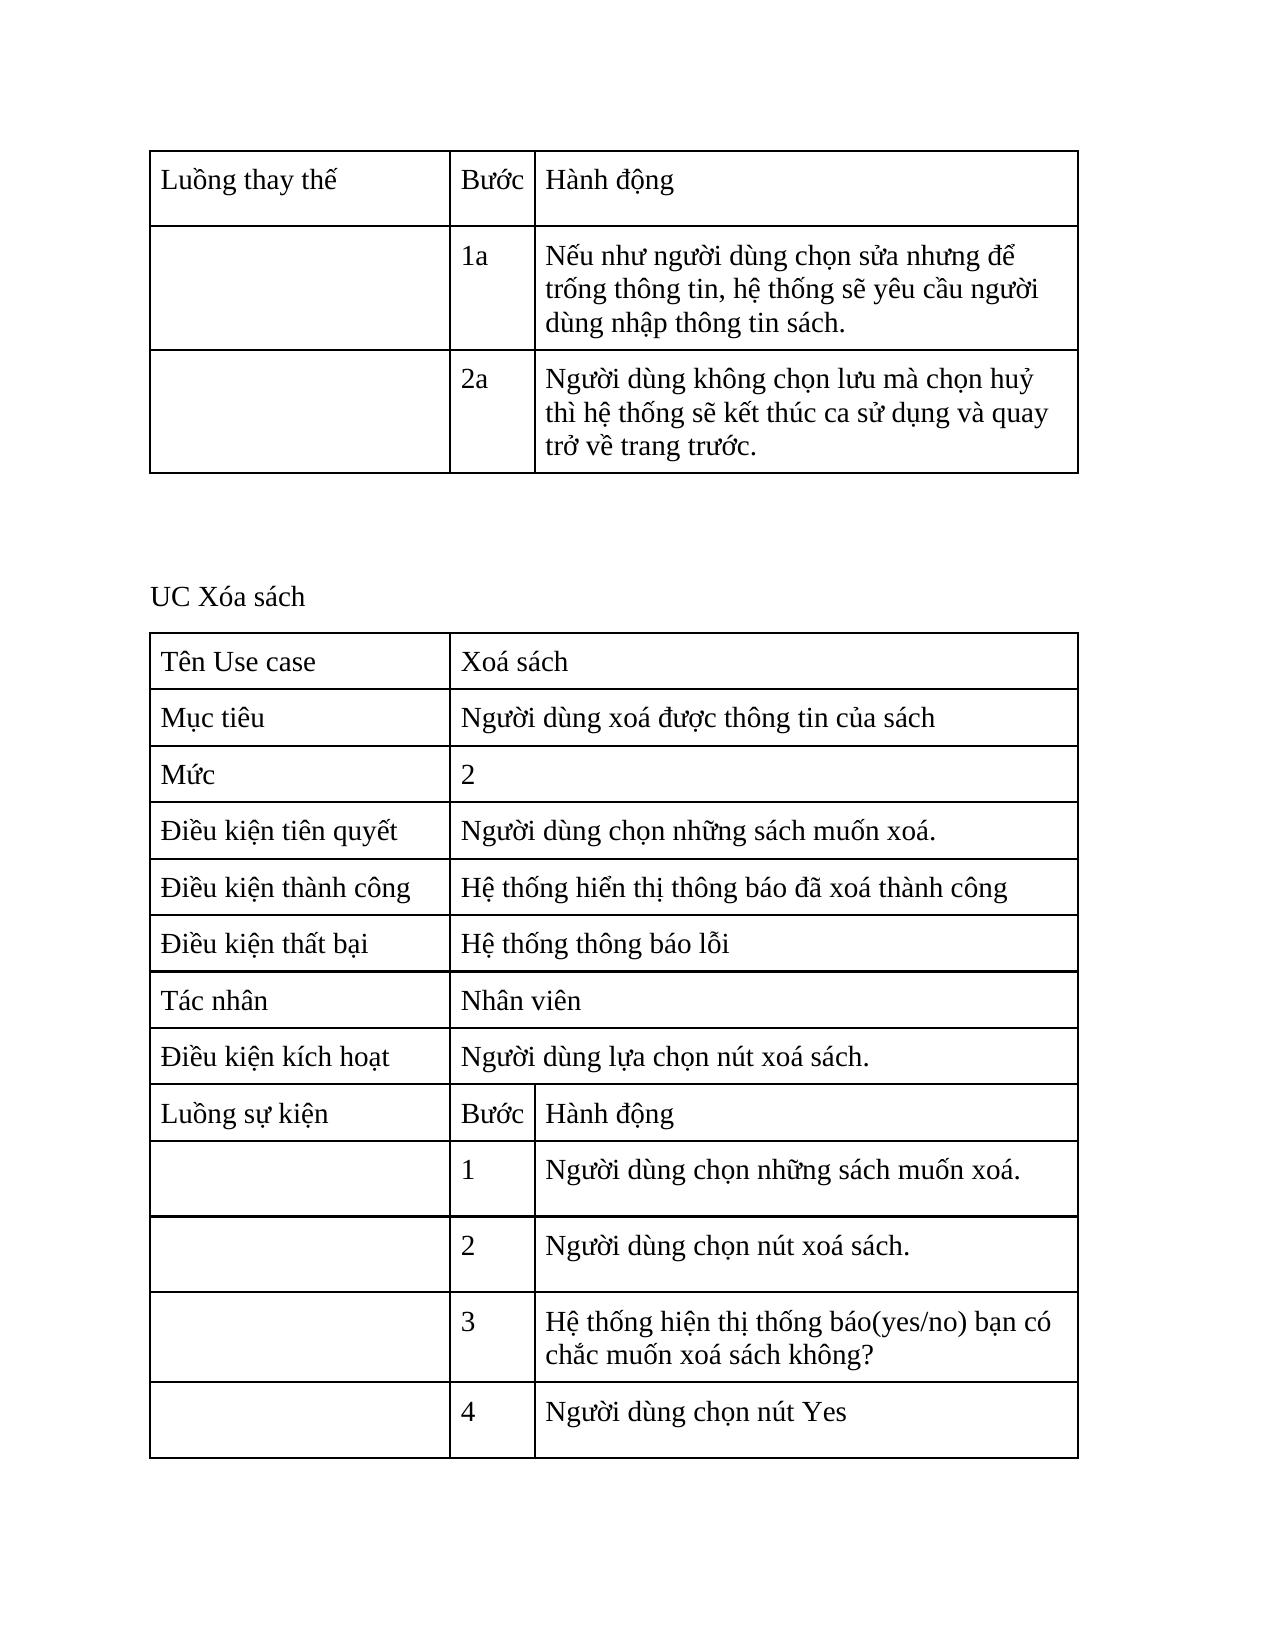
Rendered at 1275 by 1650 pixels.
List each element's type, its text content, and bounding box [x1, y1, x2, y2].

table_cell Nếu như người dùng chọn sửa nhưng để trống thông tin, hệ thống sẽ yêu cầu người dùng nhập thông tin sách. [536, 227, 1077, 349]
table_cell Người dùng xoá được thông tin của sách [451, 690, 1077, 744]
table_cell Hành động [536, 152, 1077, 225]
table_cell Tác nhân [151, 973, 449, 1027]
table_cell 2 [451, 747, 1077, 801]
table_cell Điều kiện thành công [151, 860, 449, 914]
table_cell Nhân viên [451, 973, 1077, 1027]
table_cell Hệ thống hiển thị thông báo đã xoá thành công [451, 860, 1077, 914]
table_cell 1 [451, 1142, 534, 1215]
table_cell Hệ thống thông báo lỗi [451, 916, 1077, 970]
table_cell Người dùng chọn những sách muốn xoá. [536, 1142, 1077, 1215]
table_cell [151, 1293, 449, 1381]
table_cell [151, 1218, 449, 1291]
table_cell Hệ thống hiện thị thống báo(yes/no) bạn có chắc muốn xoá sách không? [536, 1293, 1077, 1381]
table_cell Điều kiện tiên quyết [151, 803, 449, 857]
table_cell Mức [151, 747, 449, 801]
table_cell 2 [451, 1218, 534, 1291]
table_cell [151, 351, 449, 472]
table_cell [151, 227, 449, 349]
text UC Xóa sách [150, 579, 1125, 613]
table_cell 1a [451, 227, 534, 349]
table_header Tên Use case [151, 634, 449, 688]
table_cell Bước [451, 1085, 534, 1140]
table_cell Mục tiêu [151, 690, 449, 744]
table_cell [151, 1142, 449, 1215]
table_cell Luồng sự kiện [151, 1085, 449, 1140]
table_cell Người dùng không chọn lưu mà chọn huỷ thì hệ thống sẽ kết thúc ca sử dụng và quay trở về trang trước. [536, 351, 1077, 472]
table_cell Người dùng chọn những sách muốn xoá. [451, 803, 1077, 857]
table_header Xoá sách [451, 634, 1077, 688]
table_cell Hành động [536, 1085, 1077, 1140]
table_cell [151, 1383, 449, 1457]
table_cell Người dùng chọn nút xoá sách. [536, 1218, 1077, 1291]
table_cell 3 [451, 1293, 534, 1381]
table_cell Người dùng chọn nút Yes [536, 1383, 1077, 1457]
table_cell 4 [451, 1383, 534, 1457]
table_cell Người dùng lựa chọn nút xoá sách. [451, 1029, 1077, 1083]
table_cell Luồng thay thế [151, 152, 449, 225]
table_cell 2a [451, 351, 534, 472]
table_cell Bước [451, 152, 534, 225]
table_cell Điều kiện thất bại [151, 916, 449, 970]
table_cell Điều kiện kích hoạt [151, 1029, 449, 1083]
